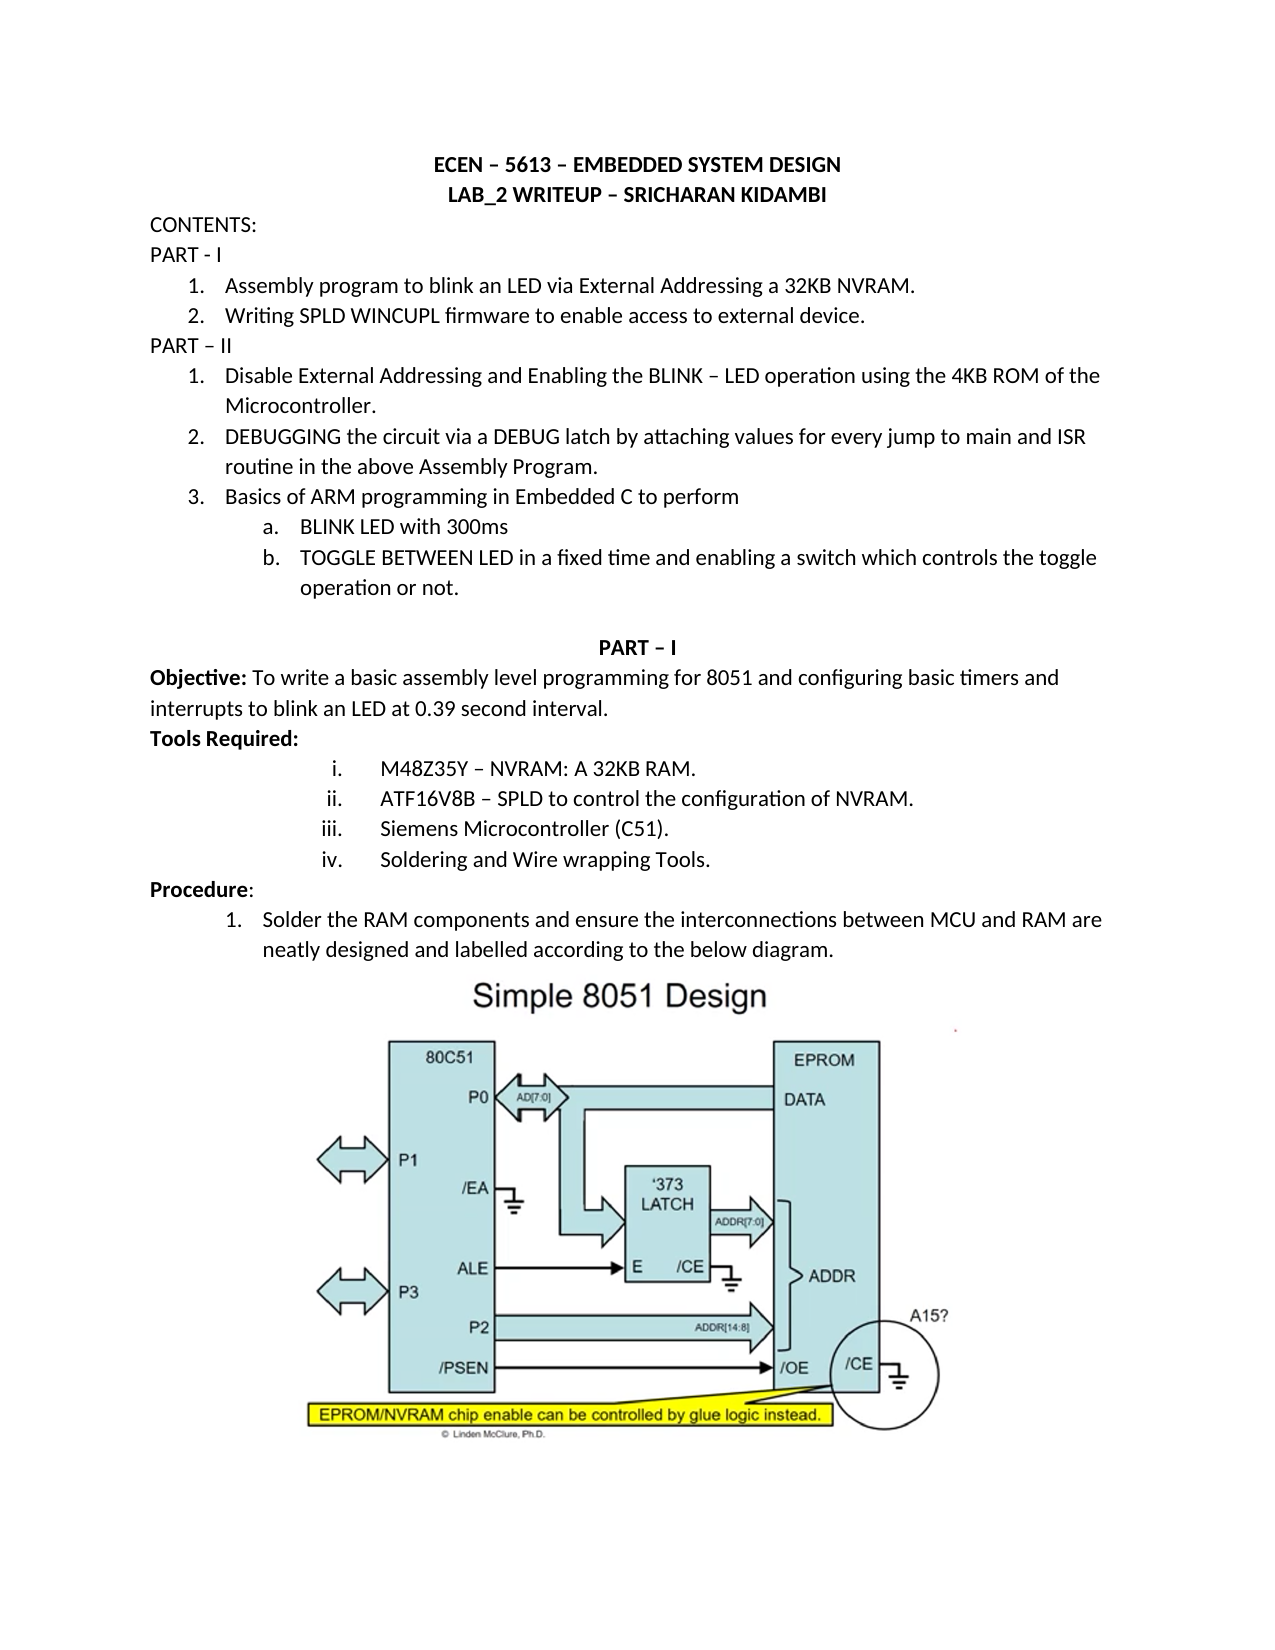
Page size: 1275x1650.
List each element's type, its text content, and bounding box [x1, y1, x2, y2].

list M48Z35Y – NVRAM: A 32KB RAM. [343, 754, 1125, 782]
list Siemens Microcontroller (C51). [343, 814, 1125, 843]
list Disable External Addressing and Enabling the BLINK – LED operation using the 4KB ROM of the Microcontroller. [187, 361, 1125, 420]
text Tools Required: [150, 724, 1125, 752]
list Soldering and Wire wrapping Tools. [343, 845, 1125, 873]
text Objective: To write a basic assembly level programming for 8051 and configuring basic timers and interrupts to blink an LED at 0.39 second interval. [150, 663, 1125, 722]
list ATF16V8B – SPLD to control the configuration of NVRAM. [343, 784, 1125, 812]
text LAB_2 WRITEUP – SRICHARAN KIDAMBI [150, 180, 1125, 208]
text PART – II [150, 331, 1125, 359]
text PART – I [150, 633, 1125, 661]
picture [262, 965, 980, 1446]
list TOGGLE BETWEEN LED in a fixed time and enabling a switch which controls the toggle operation or not. [262, 543, 1125, 601]
text CONTENTS: [150, 210, 1125, 238]
list Assembly program to blink an LED via External Addressing a 32KB NVRAM. [187, 271, 1125, 299]
list Writing SPLD WINCUPL firmware to enable access to external device. [187, 301, 1125, 329]
list BLINK LED with 300ms [262, 512, 1125, 541]
text PART - I [150, 241, 1125, 269]
list Basics of ARM programming in Embedded C to perform [187, 482, 1125, 510]
list Solder the RAM components and ensure the interconnections between MCU and RAM are neatly designed and labelled according to the below diagram. [225, 905, 1125, 963]
list DEBUGGING the circuit via a DEBUG latch by attaching values for every jump to main and ISR routine in the above Assembly Program. [187, 422, 1125, 480]
text ECEN – 5613 – EMBEDDED SYSTEM DESIGN [150, 150, 1125, 178]
text Procedure: [150, 875, 1125, 903]
